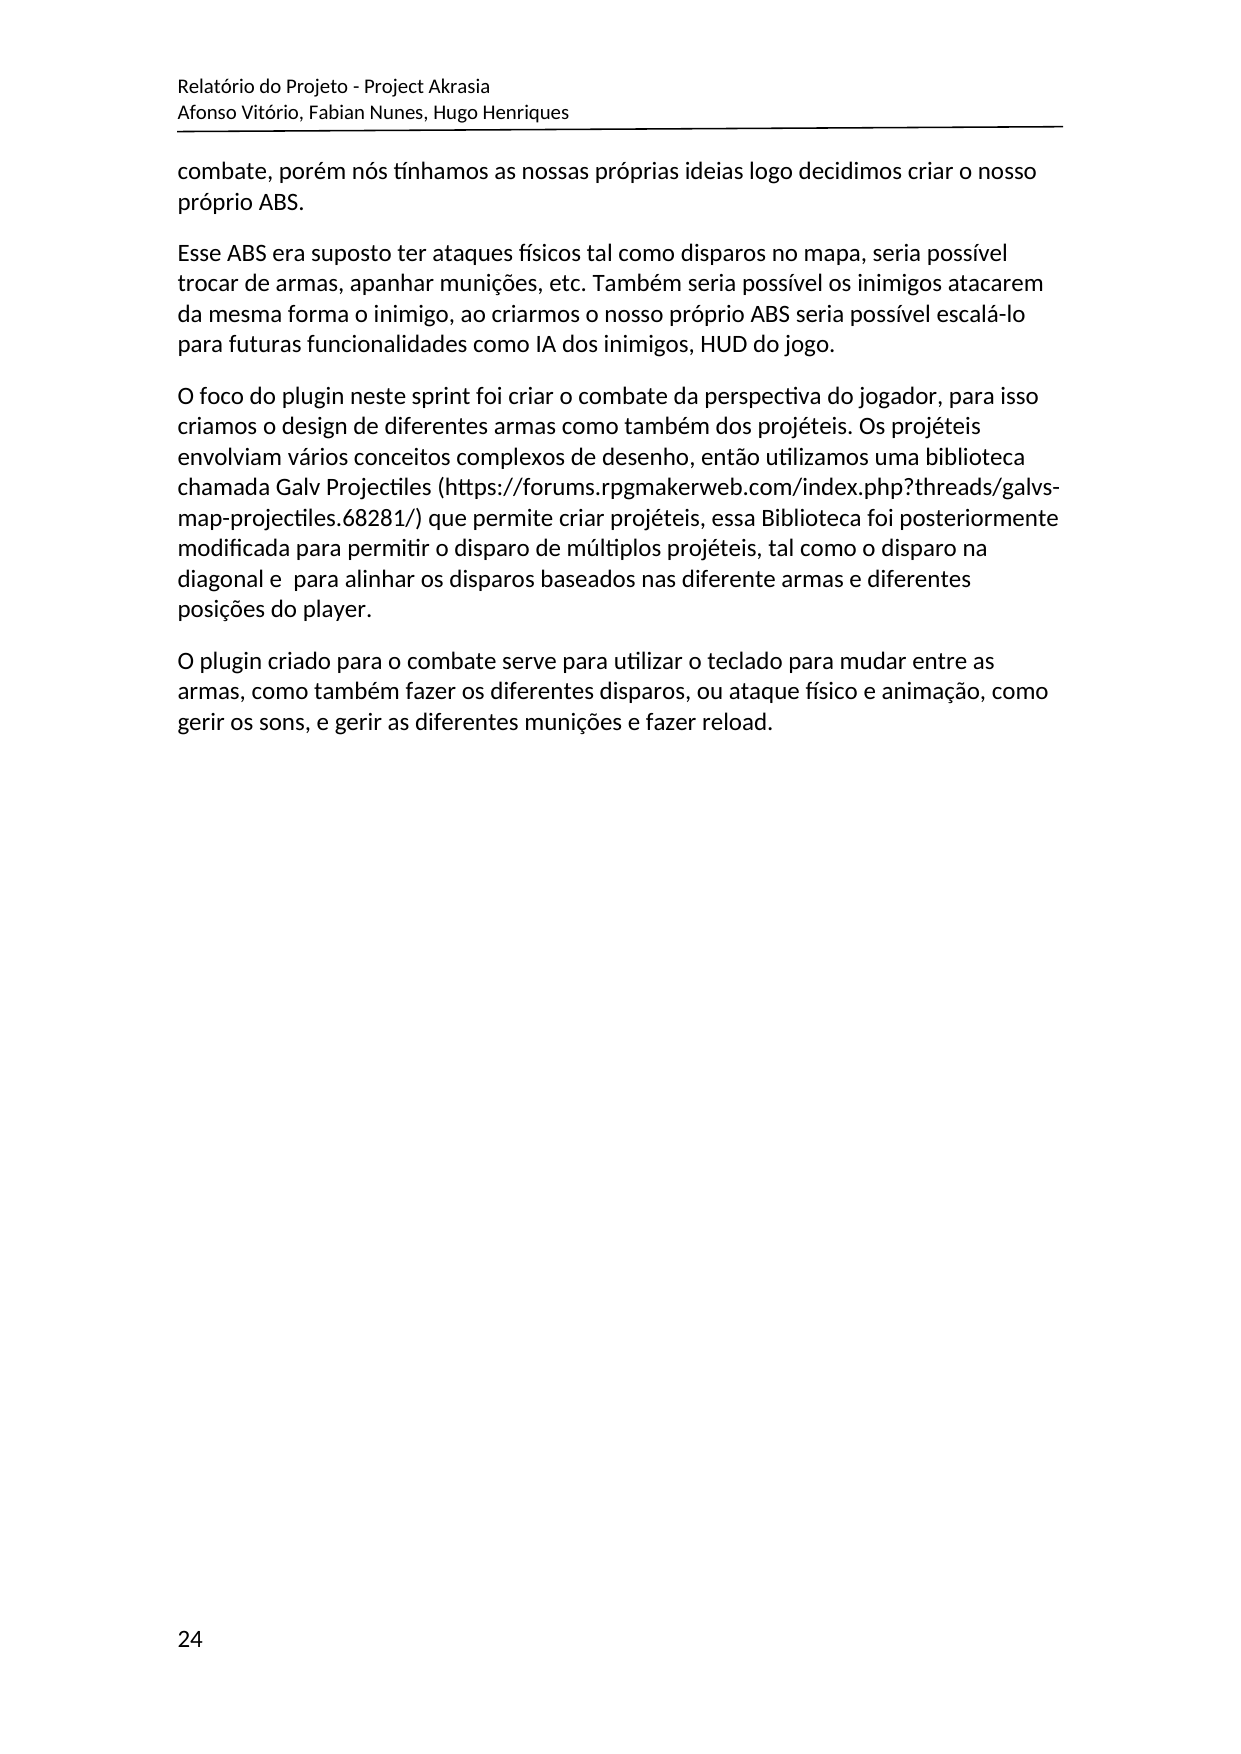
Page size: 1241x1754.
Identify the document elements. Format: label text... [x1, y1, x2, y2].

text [177, 155, 1063, 216]
text O plugin criado para o combate serve para utilizar o teclado para mudar entre as armas, como também fazer os diferentes disparos, ou ataque físico e animação, como gerir os sons, e gerir as diferentes munições e fazer reload. [177, 645, 1063, 736]
text O foco do plugin neste sprint foi criar o combate da perspectiva do jogador, para isso criamos o design de diferentes armas como também dos projéteis. Os projéteis envolviam vários conceitos complexos de desenho, então utilizamos uma biblioteca chamada Galv Projectiles (https://forums.rpgmakerweb.com/index.php?threads/galvs-map-projectiles.68281/) que permite criar projéteis, essa Biblioteca foi posteriormente modificada para permitir o disparo de múltiplos projéteis, tal como o disparo na diagonal e para alinhar os disparos baseados nas diferente armas e diferentes posições do player. [177, 380, 1063, 624]
text Esse ABS era suposto ter ataques físicos tal como disparos no mapa, seria possível trocar de armas, apanhar munições, etc. Também seria possível os inimigos atacarem da mesma forma o inimigo, ao criarmos o nosso próprio ABS seria possível escalá-lo para futuras funcionalidades como IA dos inimigos, HUD do jogo. [177, 237, 1063, 359]
